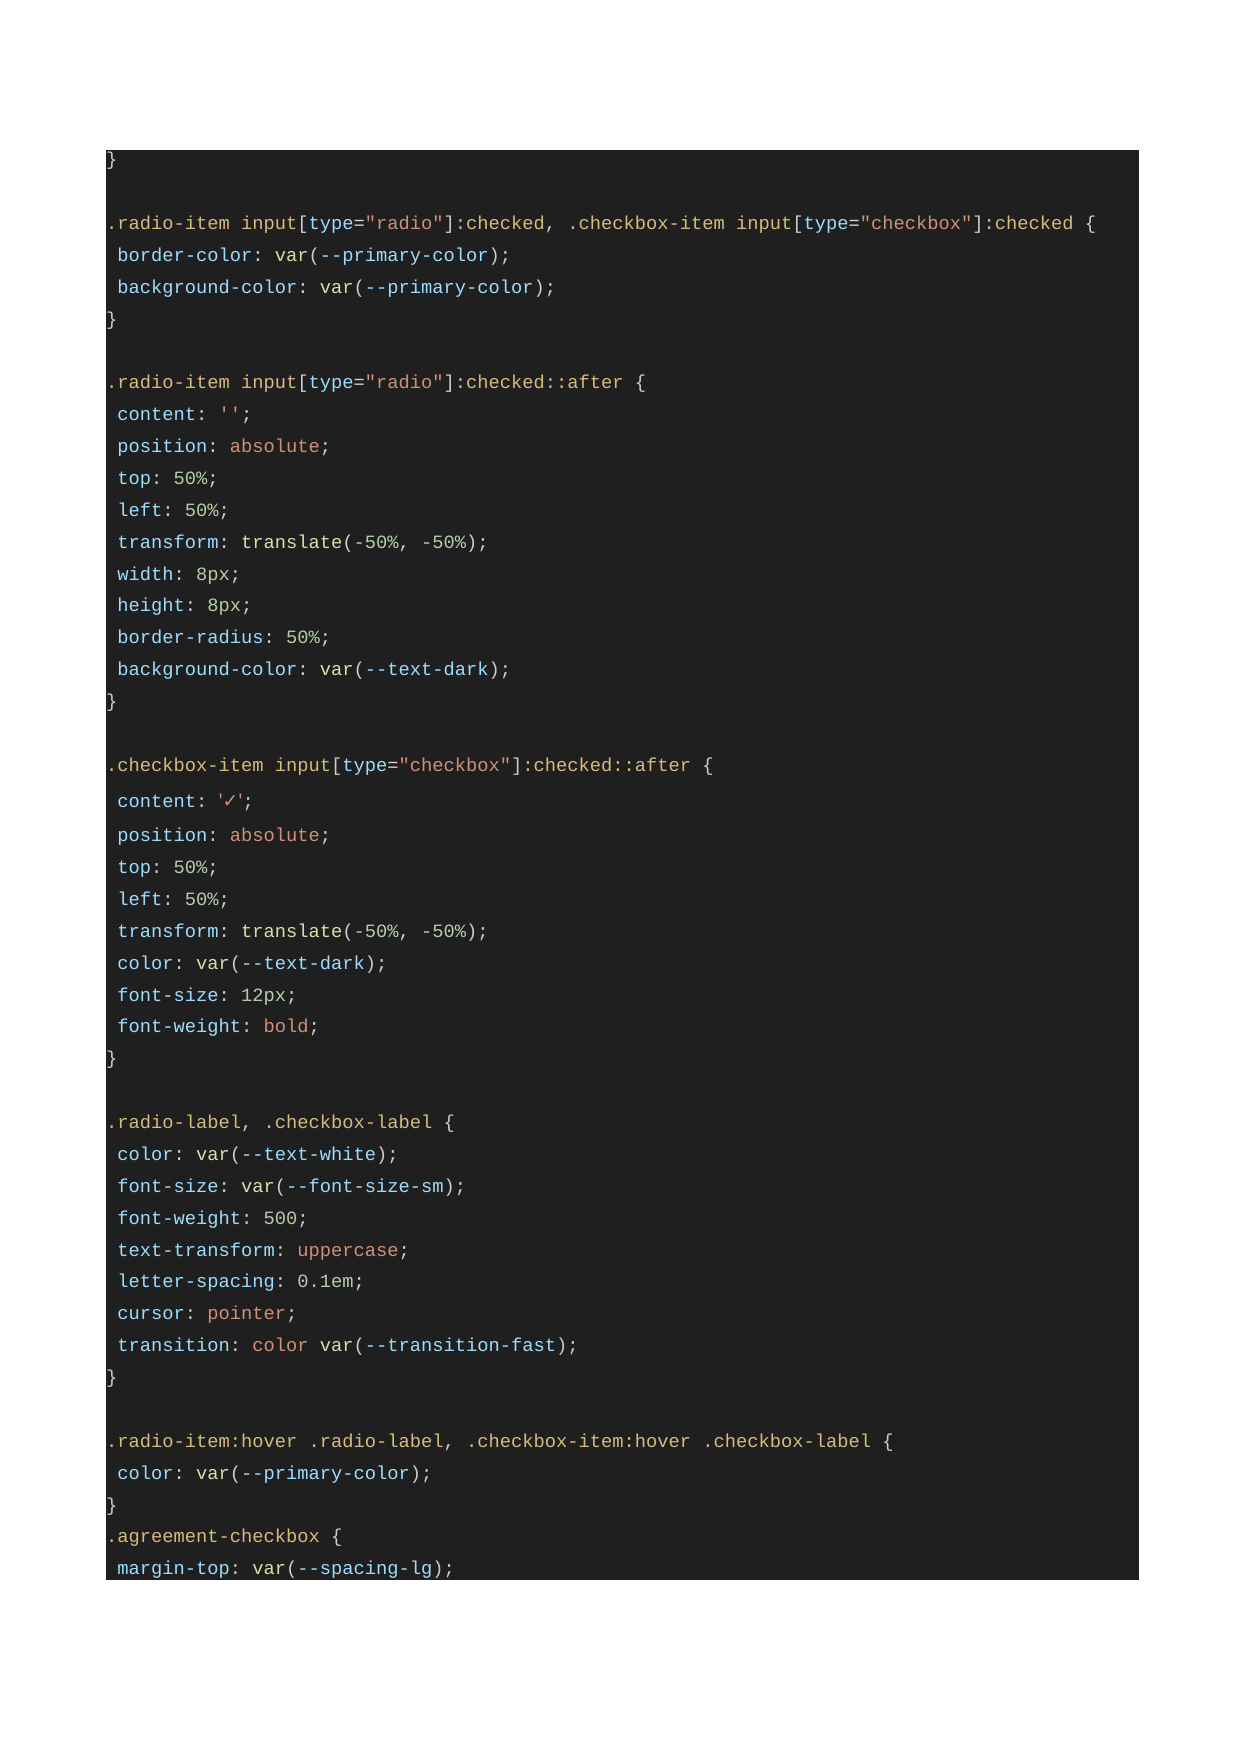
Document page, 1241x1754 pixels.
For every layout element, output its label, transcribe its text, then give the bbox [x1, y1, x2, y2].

text background-color: var(--text-dark); [106, 660, 1139, 681]
text } [106, 309, 1139, 331]
text width: 8px; [106, 564, 1139, 586]
text } [106, 692, 1139, 713]
text cursor: pointer; [106, 1304, 1139, 1325]
text color: var(--text-white); [106, 1145, 1139, 1166]
text font-size: var(--font-size-sm); [106, 1177, 1139, 1198]
text color: var(--primary-color); [106, 1463, 1139, 1485]
text content: ''; [106, 405, 1139, 426]
text } [106, 1495, 1139, 1517]
text background-color: var(--primary-color); [106, 277, 1139, 299]
text .radio-item:hover .radio-label, .checkbox-item:hover .checkbox-label { [106, 1432, 1139, 1453]
text position: absolute; [106, 826, 1139, 847]
text transform: translate(-50%, -50%); [106, 922, 1139, 943]
text transform: translate(-50%, -50%); [106, 532, 1139, 554]
text transition: color var(--transition-fast); [106, 1336, 1139, 1357]
text font-size: 12px; [106, 985, 1139, 1007]
text font-weight: bold; [106, 1017, 1139, 1038]
text .checkbox-item input[type="checkbox"]:checked::after { [106, 756, 1139, 777]
text position: absolute; [106, 437, 1139, 458]
text } [106, 150, 1139, 171]
text .agreement-checkbox { [106, 1527, 1139, 1548]
text border-radius: 50%; [106, 628, 1139, 649]
text top: 50%; [106, 858, 1139, 879]
text left: 50%; [106, 890, 1139, 911]
text content: '✓'; [106, 787, 1139, 813]
text .radio-item input[type="radio"]:checked::after { [106, 373, 1139, 394]
text height: 8px; [106, 596, 1139, 617]
text font-weight: 500; [106, 1208, 1139, 1230]
text .radio-item input[type="radio"]:checked, .checkbox-item input[type="checkbox"]:checked { [106, 214, 1139, 235]
text border-color: var(--primary-color); [106, 246, 1139, 267]
text } [106, 1049, 1139, 1070]
text color: var(--text-dark); [106, 953, 1139, 975]
text } [106, 1368, 1139, 1389]
text letter-spacing: 0.1em; [106, 1272, 1139, 1293]
text left: 50%; [106, 501, 1139, 522]
text text-transform: uppercase; [106, 1240, 1139, 1262]
text .radio-label, .checkbox-label { [106, 1113, 1139, 1134]
text margin-top: var(--spacing-lg); [106, 1559, 1139, 1580]
text top: 50%; [106, 469, 1139, 490]
